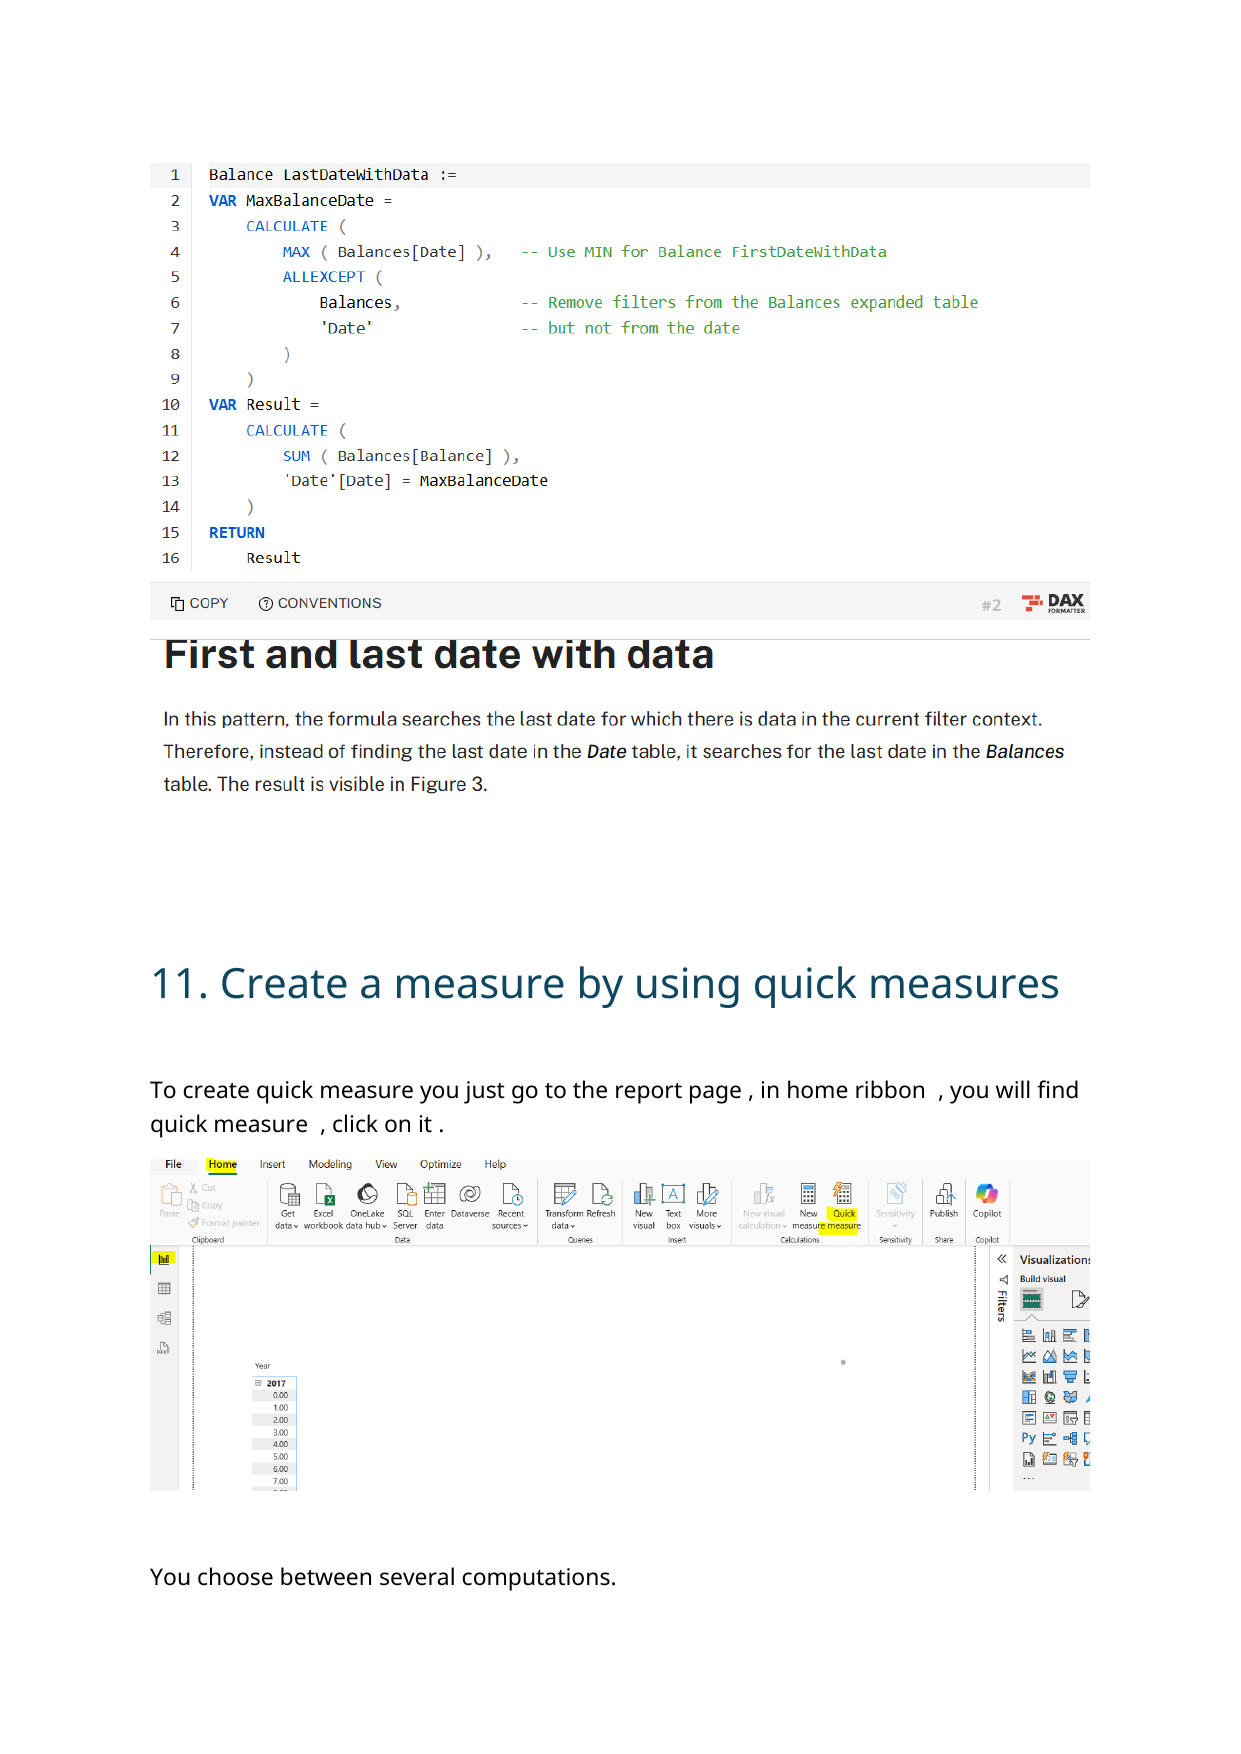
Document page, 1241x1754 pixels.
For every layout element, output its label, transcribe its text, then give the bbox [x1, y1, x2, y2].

picture [150, 638, 1091, 814]
subtitle 11. Create a measure by using quick measures [150, 954, 1090, 1011]
text You choose between several computations. [150, 1561, 1090, 1592]
text To create quick measure you just go to the report page , in home ribbon , you will find quick measure , click on it . [150, 1074, 1090, 1139]
picture [150, 1158, 1091, 1491]
picture [150, 150, 1091, 620]
